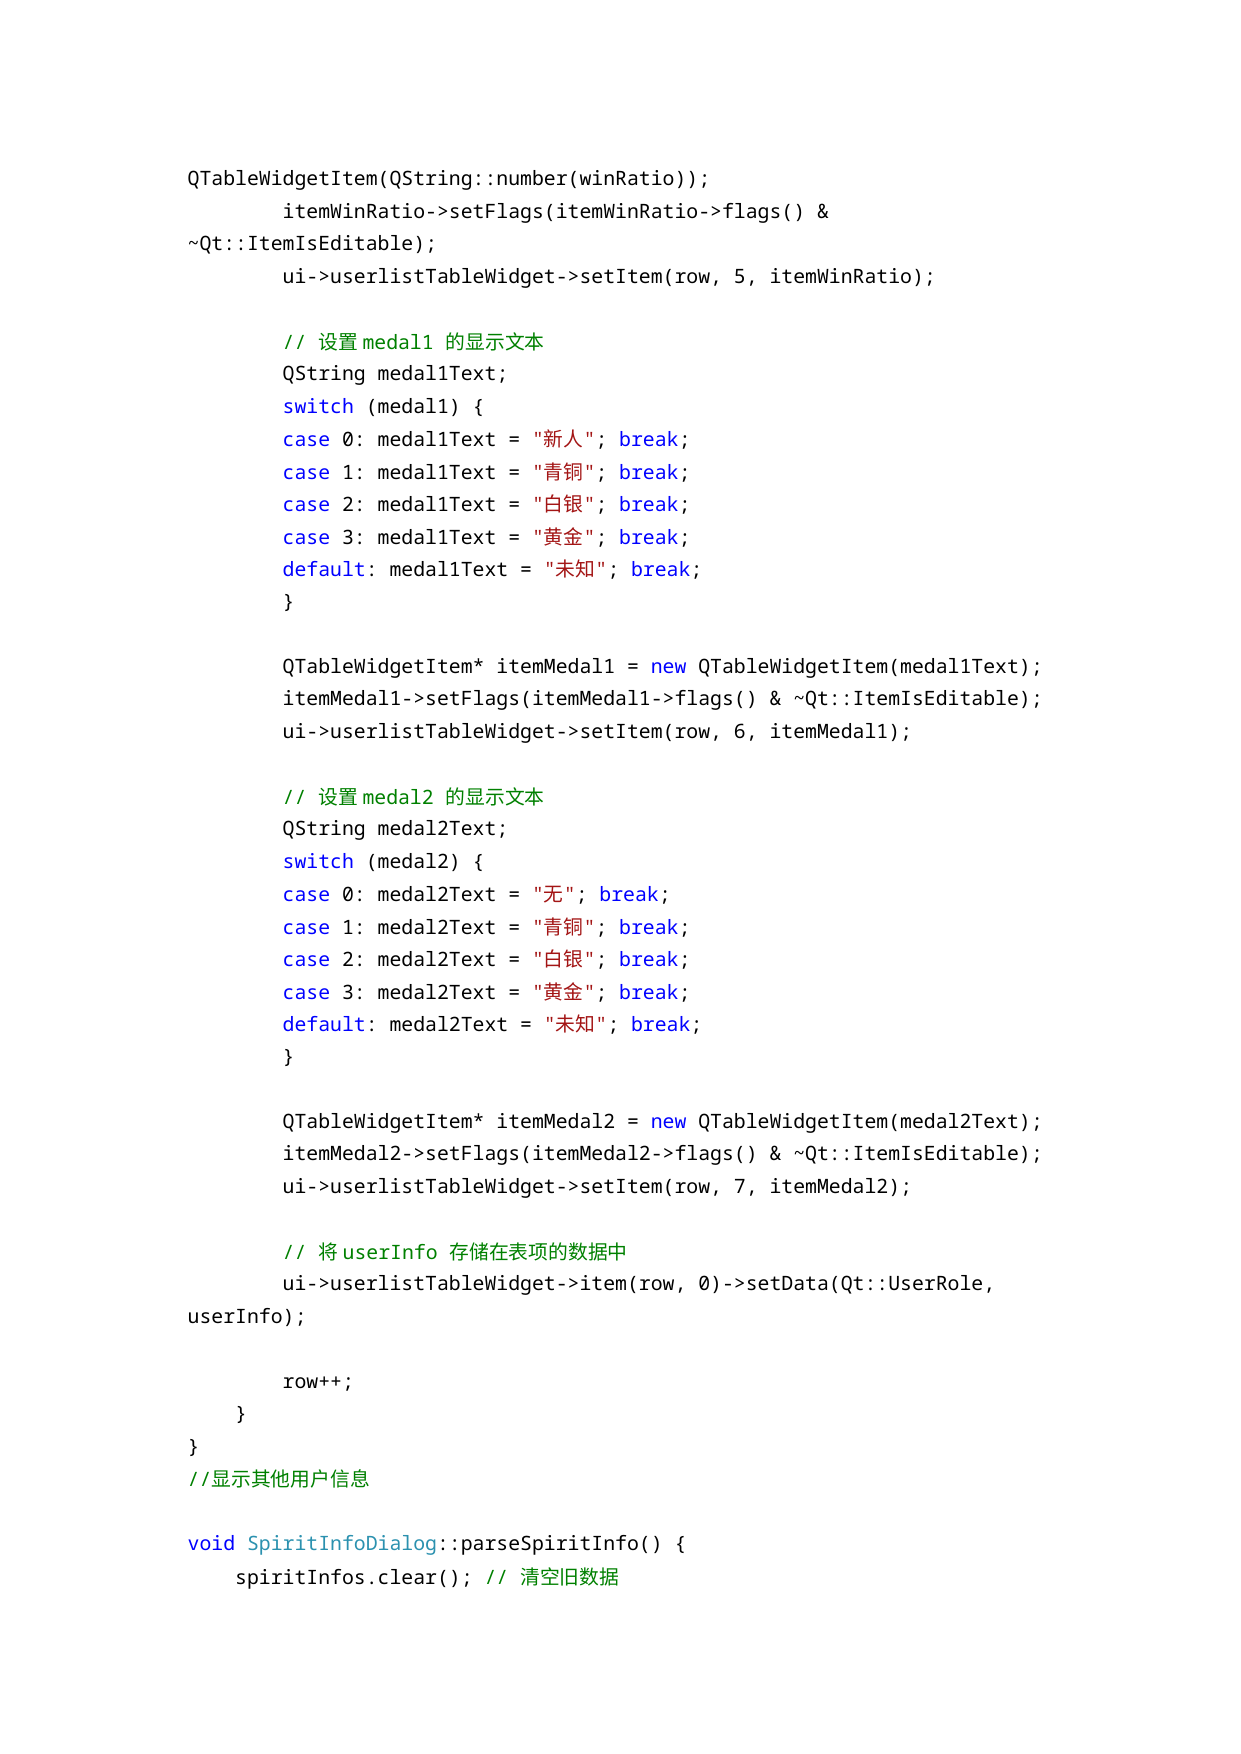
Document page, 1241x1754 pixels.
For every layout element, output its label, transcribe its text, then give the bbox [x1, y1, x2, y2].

text spiritInfos.clear(); // 清空旧数据 [187, 1559, 1053, 1592]
text } [187, 584, 1053, 617]
text itemWinRatio->setFlags(itemWinRatio->flags() & ~Qt::ItemIsEditable); [187, 194, 1053, 259]
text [187, 162, 1053, 194]
text row++; [187, 1364, 1053, 1397]
text } [187, 1397, 1053, 1429]
text case 2: medal1Text = "白银"; break; [187, 487, 1053, 519]
text case 1: medal2Text = "青铜"; break; [187, 909, 1053, 942]
text case 3: medal2Text = "黄金"; break; [187, 974, 1053, 1007]
text ui->userlistTableWidget->setItem(row, 7, itemMedal2); [187, 1169, 1053, 1202]
text // 设置 medal2 的显示文本 [187, 779, 1053, 812]
text switch (medal2) { [187, 844, 1053, 877]
text ui->userlistTableWidget->setItem(row, 5, itemWinRatio); [187, 259, 1053, 292]
text QTableWidgetItem* itemMedal1 = new QTableWidgetItem(medal1Text); [187, 649, 1053, 682]
text case 2: medal2Text = "白银"; break; [187, 942, 1053, 974]
text default: medal2Text = "未知"; break; [187, 1007, 1053, 1039]
text case 3: medal1Text = "黄金"; break; [187, 519, 1053, 552]
text } [187, 1039, 1053, 1072]
text default: medal1Text = "未知"; break; [187, 552, 1053, 584]
text itemMedal1->setFlags(itemMedal1->flags() & ~Qt::ItemIsEditable); [187, 682, 1053, 714]
text // 设置 medal1 的显示文本 [187, 324, 1053, 357]
text ui->userlistTableWidget->item(row, 0)->setData(Qt::UserRole, userInfo); [187, 1267, 1053, 1332]
text // 将 userInfo 存储在表项的数据中 [187, 1234, 1053, 1267]
text ui->userlistTableWidget->setItem(row, 6, itemMedal1); [187, 714, 1053, 747]
text QString medal2Text; [187, 812, 1053, 844]
text case 1: medal1Text = "青铜"; break; [187, 454, 1053, 487]
text case 0: medal1Text = "新人"; break; [187, 422, 1053, 454]
text } [187, 1429, 1053, 1462]
text QTableWidgetItem* itemMedal2 = new QTableWidgetItem(medal2Text); [187, 1104, 1053, 1137]
text void SpiritInfoDialog::parseSpiritInfo() { [187, 1527, 1053, 1559]
text //显示其他用户信息 [187, 1462, 1053, 1494]
text case 0: medal2Text = "无"; break; [187, 877, 1053, 909]
text QString medal1Text; [187, 357, 1053, 389]
text itemMedal2->setFlags(itemMedal2->flags() & ~Qt::ItemIsEditable); [187, 1137, 1053, 1169]
text switch (medal1) { [187, 389, 1053, 422]
